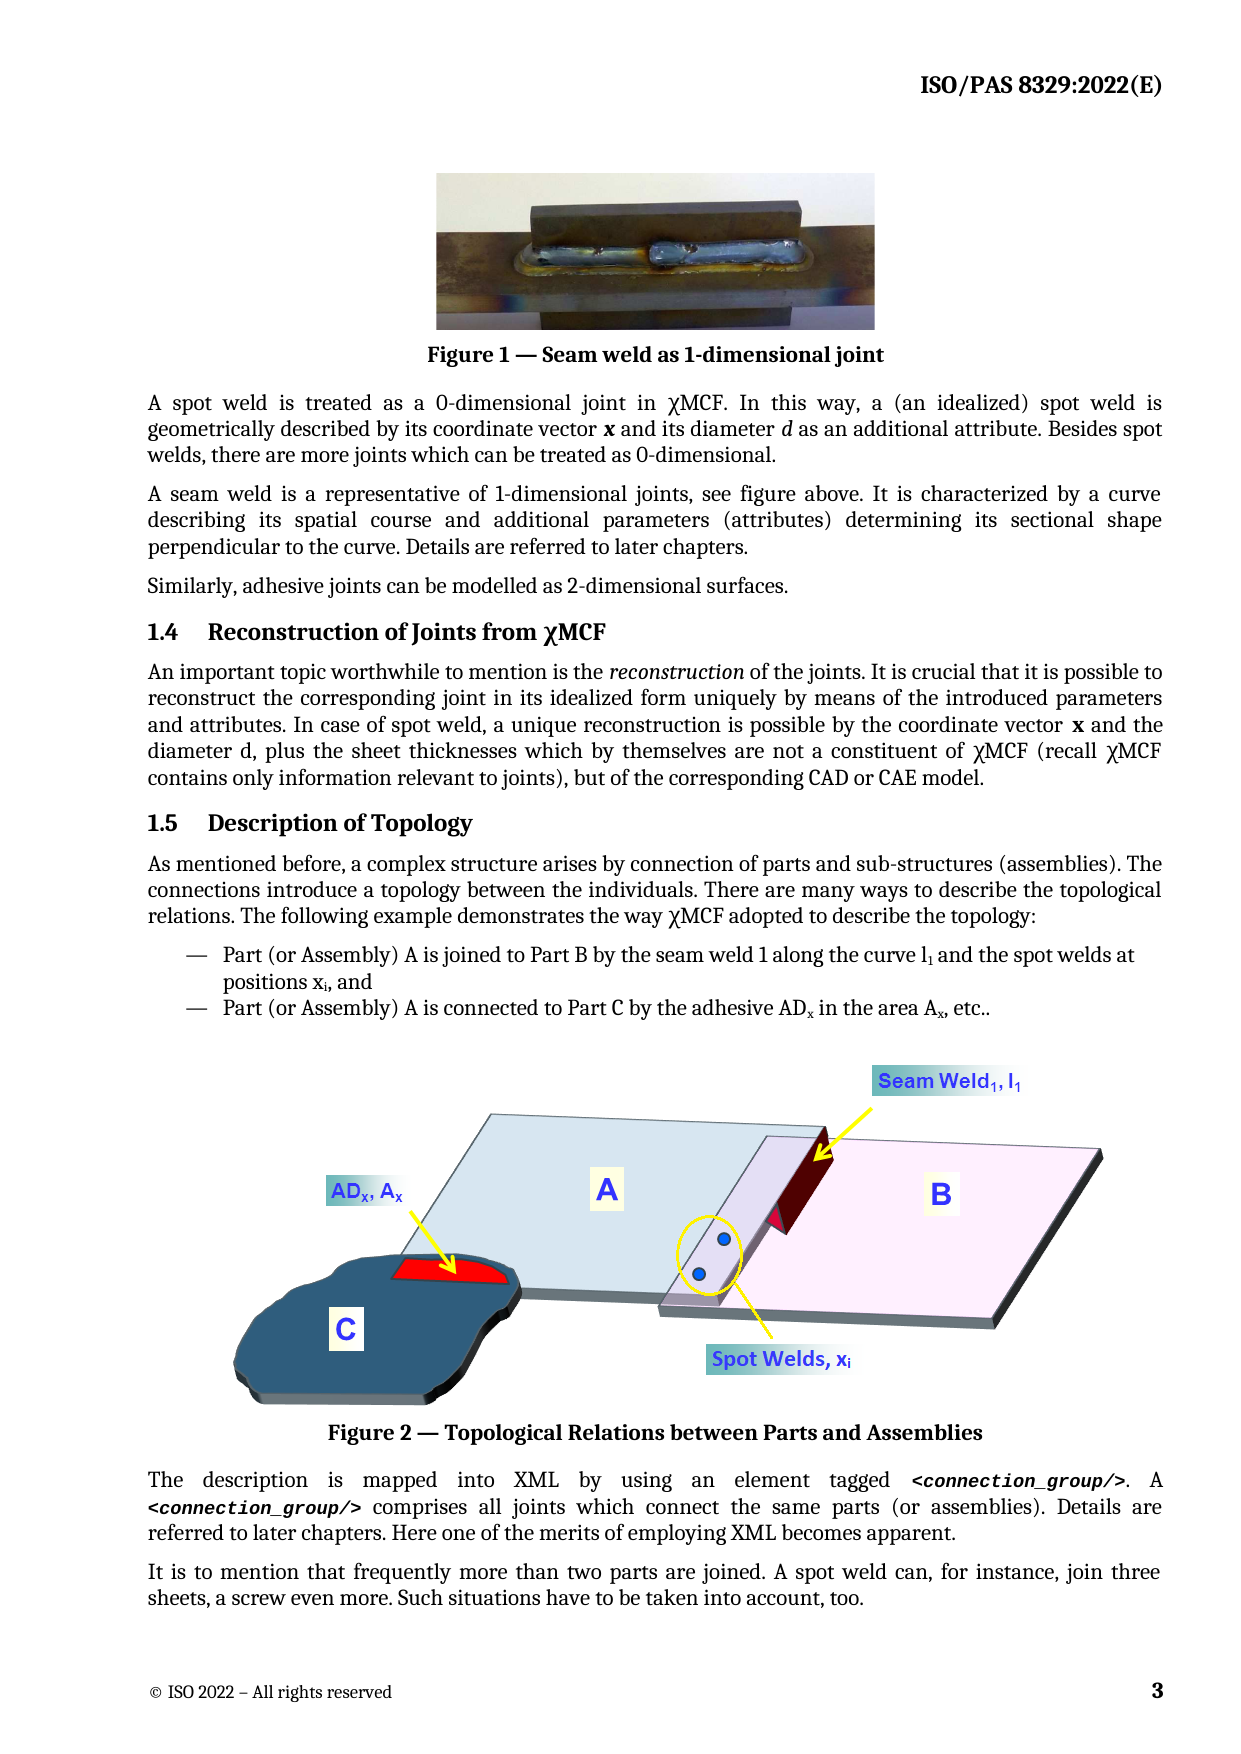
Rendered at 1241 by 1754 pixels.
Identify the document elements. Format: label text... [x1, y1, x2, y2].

text A seam weld is a representative of 1-dimensional joints, see figure above. It is characterized by a curve describing its spatial course and additional parameters (attributes) determining its sectional shape perpendicular to the curve. Details are referred to later chapters. [148, 481, 1163, 560]
text As mentioned before, a complex structure arises by connection of parts and sub-structures (assemblies). The connections introduce a topology between the individuals. There are many ways to describe the topological relations. The following example demonstrates the way χMCF adopted to describe the topology: [148, 851, 1163, 930]
text A spot weld is treated as a 0-dimensional joint in χMCF. In this way, a (an idealized) spot weld is geometrically described by its coordinate vector x and its diameter d as an additional attribute. Besides spot welds, there are more joints which can be treated as 0-dimensional. [148, 389, 1163, 468]
picture [206, 1021, 1105, 1408]
subtitle Reconstruction of Joints from χMCF [148, 618, 1163, 646]
text Figure 1 — Seam weld as 1-dimensional joint [148, 342, 1163, 368]
list Part (or Assembly) A is joined to Part B by the seam weld 1 along the curve l1 and the spot welds at positions xi, and [185, 942, 1163, 995]
picture [436, 173, 875, 330]
subtitle Description of Topology [148, 809, 1163, 838]
text It is to mention that frequently more than two parts are joined. A spot weld can, for instance, join three sheets, a screw even more. Such situations have to be taken into account, too. [148, 1559, 1163, 1612]
text Similarly, adhesive joints can be modelled as 2-dimensional surfaces. [148, 572, 1163, 599]
text The description is mapped into XML by using an element tagged <connection_group/>. A <connection_group/> comprises all joints which connect the same parts (or assemblies). Details are referred to later chapters. Here one of the merits of employing XML becomes apparent. [148, 1467, 1163, 1546]
text An important topic worthwhile to mention is the reconstruction of the joints. It is crucial that it is possible to reconstruct the corresponding joint in its idealized form uniquely by means of the introduced parameters and attributes. In case of spot weld, a unique reconstruction is possible by the coordinate vector x and the diameter d, plus the sheet thicknesses which by themselves are not a constituent of χMCF (recall χMCF contains only information relevant to joints), but of the corresponding CAD or CAE model. [148, 659, 1163, 791]
list Part (or Assembly) A is connected to Part C by the adhesive ADx in the area Ax, etc.. [185, 995, 1163, 1021]
text Figure 2 — Topological Relations between Parts and Assemblies [148, 1420, 1163, 1446]
